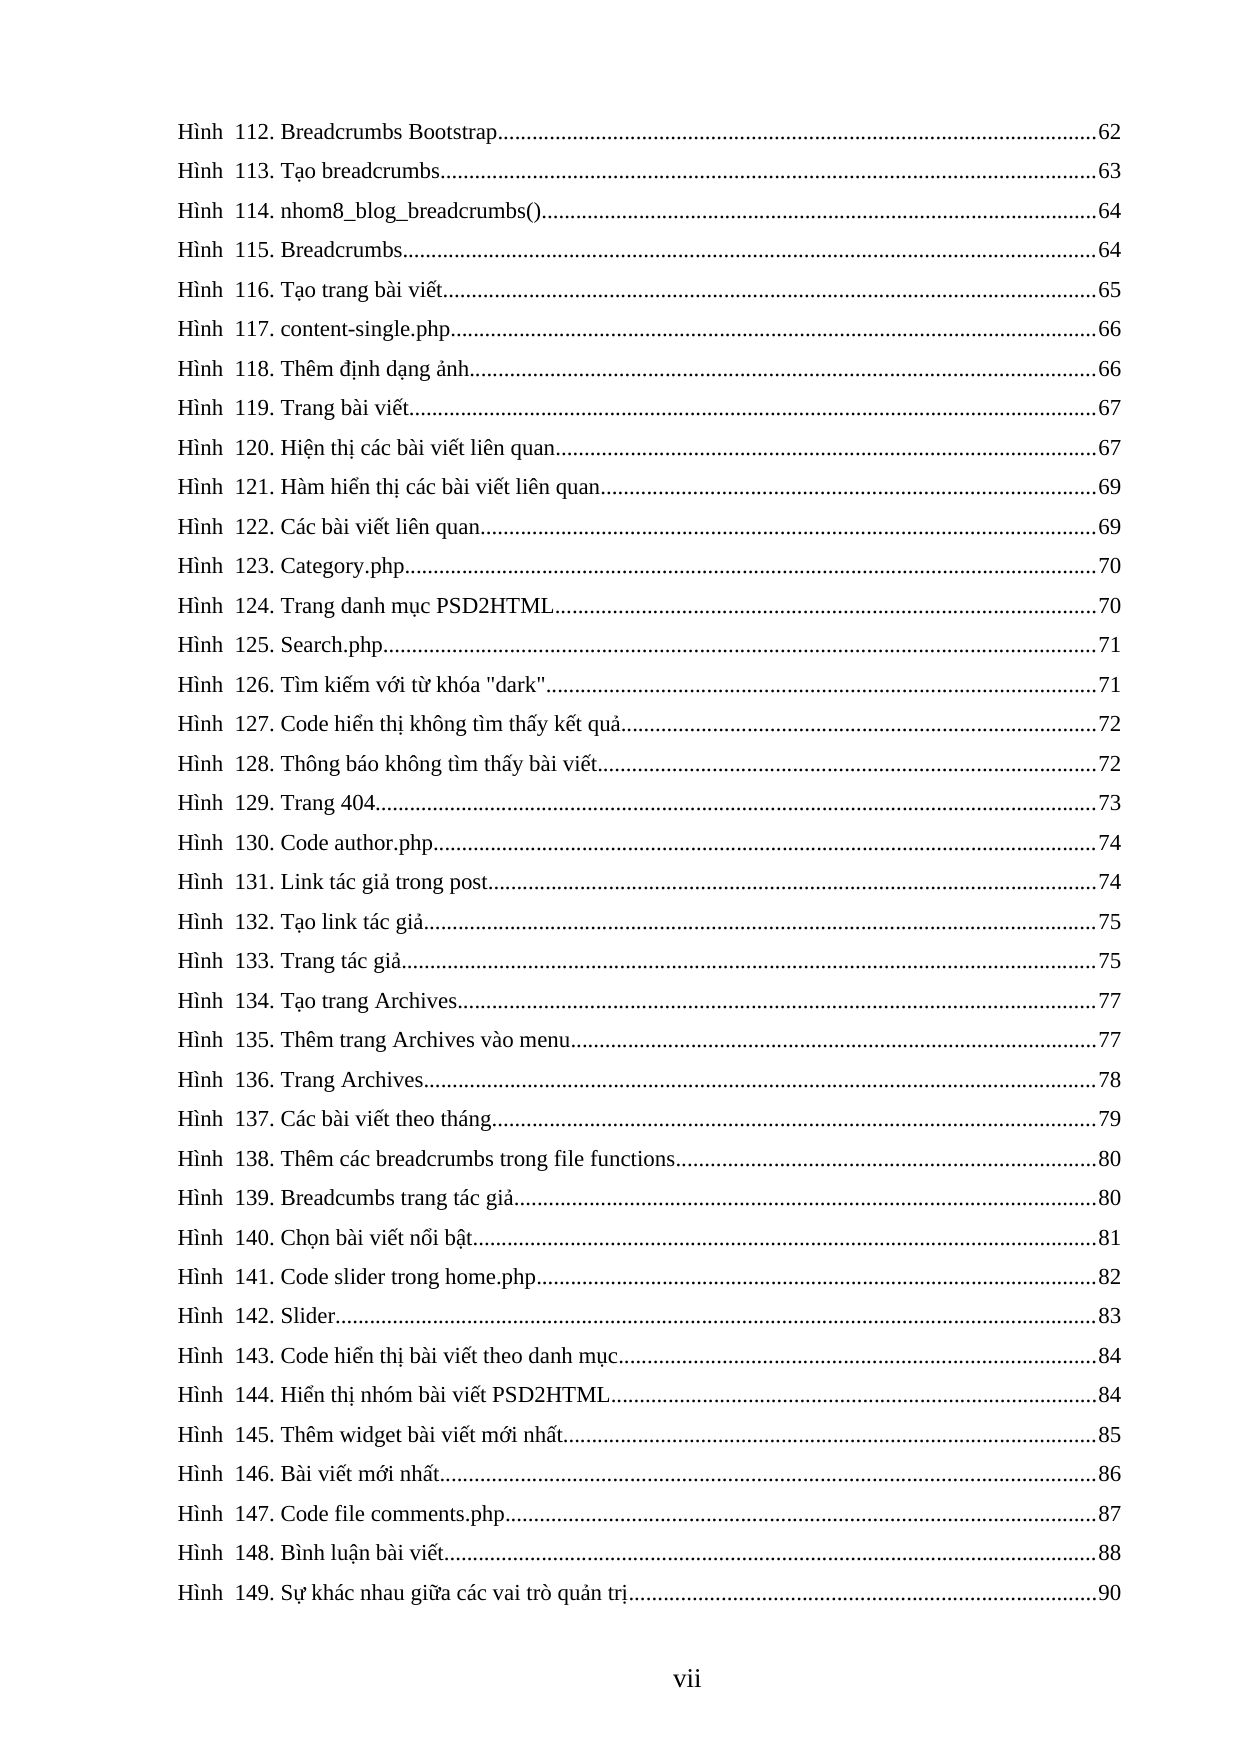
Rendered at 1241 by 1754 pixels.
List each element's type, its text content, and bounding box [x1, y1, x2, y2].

text Hình 146. Bài viết mới nhất 86 [177, 1460, 1122, 1487]
text Hình 126. Tìm kiếm với từ khóa "dark" 71 [177, 671, 1122, 697]
text Hình 125. Search.php 71 [177, 631, 1122, 658]
text Hình 130. Code author.php 74 [177, 829, 1122, 855]
text Hình 119. Trang bài viết 67 [177, 394, 1122, 421]
text Hình 115. Breadcrumbs 64 [177, 237, 1122, 263]
text Hình 142. Slider 83 [177, 1302, 1122, 1329]
text Hình 124. Trang danh mục PSD2HTML 70 [177, 592, 1122, 618]
text Hình 138. Thêm các breadcrumbs trong file functions 80 [177, 1144, 1122, 1171]
text Hình 133. Trang tác giả 75 [177, 947, 1122, 973]
text Hình 128. Thông báo không tìm thấy bài viết 72 [177, 750, 1122, 776]
text Hình 134. Tạo trang Archives 77 [177, 987, 1122, 1013]
text Hình 129. Trang 404 73 [177, 789, 1122, 816]
text Hình 136. Trang Archives 78 [177, 1066, 1122, 1092]
text Hình 141. Code slider trong home.php 82 [177, 1263, 1122, 1289]
text Hình 114. nhom8_blog_breadcrumbs() 64 [177, 197, 1122, 223]
text Hình 147. Code file comments.php 87 [177, 1500, 1122, 1526]
text Hình 123. Category.php 70 [177, 552, 1122, 579]
text Hình 139. Breadcumbs trang tác giả 80 [177, 1184, 1122, 1210]
text Hình 143. Code hiển thị bài viết theo danh mục 84 [177, 1342, 1122, 1368]
text Hình 118. Thêm định dạng ảnh 66 [177, 355, 1122, 381]
text Hình 137. Các bài viết theo tháng 79 [177, 1105, 1122, 1131]
text Hình 117. content-single.php 66 [177, 316, 1122, 342]
text Hình 135. Thêm trang Archives vào menu 77 [177, 1026, 1122, 1052]
text Hình 113. Tạo breadcrumbs 63 [177, 158, 1122, 184]
text Hình 121. Hàm hiển thị các bài viết liên quan 69 [177, 473, 1122, 500]
text Hình 144. Hiển thị nhóm bài viết PSD2HTML 84 [177, 1381, 1122, 1408]
text Hình 131. Link tác giả trong post 74 [177, 868, 1122, 894]
text Hình 148. Bình luận bài viết 88 [177, 1539, 1122, 1566]
text Hình 122. Các bài viết liên quan 69 [177, 513, 1122, 539]
text Hình 132. Tạo link tác giả 75 [177, 908, 1122, 934]
text Hình 120. Hiện thị các bài viết liên quan 67 [177, 434, 1122, 460]
text Hình 127. Code hiển thị không tìm thấy kết quả 72 [177, 710, 1122, 737]
text Hình 112. Breadcrumbs Bootstrap 62 [177, 118, 1122, 144]
text Hình 116. Tạo trang bài viết 65 [177, 276, 1122, 302]
text Hình 149. Sự khác nhau giữa các vai trò quản trị 90 [177, 1579, 1122, 1605]
text Hình 145. Thêm widget bài viết mới nhất 85 [177, 1421, 1122, 1447]
text Hình 140. Chọn bài viết nổi bật 81 [177, 1223, 1122, 1250]
